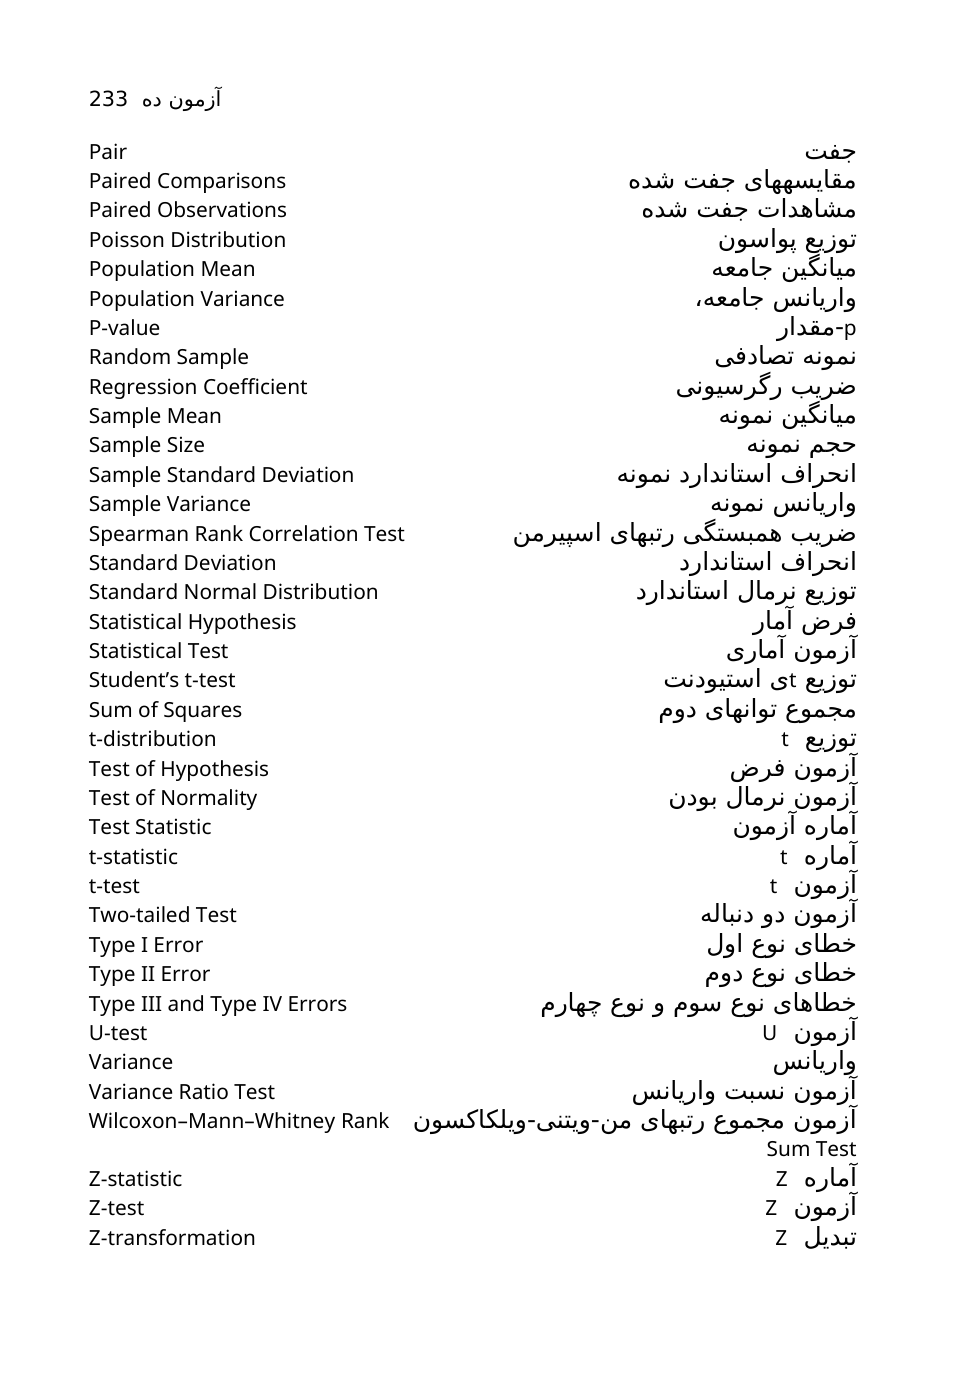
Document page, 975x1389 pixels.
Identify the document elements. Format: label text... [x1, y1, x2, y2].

text حجم نمونه Sample Size [89, 429, 857, 459]
text خطای نوع اول Type I Error [89, 929, 857, 958]
text نمونه تصادفی Random Sample [89, 341, 857, 371]
text توزیع نرمال استاندارد Standard Normal Distribution [89, 576, 857, 606]
text آزمون Z Z-test [89, 1192, 857, 1222]
text خطاهای نوع سوم و نوع چهارم Type III and Type IV Errors [89, 988, 857, 1017]
text مشاهدات جفت شده Paired Observations [89, 194, 857, 224]
text آزمون فرض Test of Hypothesis [89, 753, 857, 782]
text آزمون نرمال بودن Test of Normality [89, 782, 857, 811]
text آماره t t-statistic [89, 841, 857, 870]
text توزیع t t-distribution [89, 723, 857, 753]
text p-مقدار P-value [89, 312, 857, 341]
text میانگین جامعه Population Mean [89, 253, 857, 283]
text واریانس جامعه، Population Variance [89, 283, 857, 312]
text میانگین نمونه Sample Mean [89, 400, 857, 429]
text ضریب رگرسیونی Regression Coefficient [89, 371, 857, 400]
text مجموع توان‏های دوم Sum of Squares [89, 694, 857, 723]
text مقایسه‏های جفت شده Paired Comparisons [89, 165, 857, 194]
text توزیع tی استیودنت Student’s t-test [89, 664, 857, 694]
text انحراف استاندارد نمونه Sample Standard Deviation [89, 459, 857, 488]
text خطای نوع دوم Type II Error [89, 958, 857, 988]
text آماره Z Z-statistic [89, 1163, 857, 1192]
text آزمون مجموع رتبه‏ای من-ویتنی-ویلکاکسون Wilcoxon–Mann–Whitney Rank Sum Test [89, 1105, 857, 1163]
text توزیع پواسون Poisson Distribution [89, 224, 857, 253]
text آماره آزمون Test Statistic [89, 811, 857, 841]
text تبدیل Z Z-transformation [89, 1222, 857, 1251]
text واریانس Variance [89, 1046, 857, 1076]
text آزمون آماری Statistical Test [89, 635, 857, 664]
text جفت Pair [89, 136, 857, 165]
text آزمون U U-test [89, 1017, 857, 1046]
text انحراف استاندارد Standard Deviation [89, 547, 857, 576]
text آزمون دو دنباله Two-tailed Test [89, 899, 857, 929]
text آزمون نسبت واریانس Variance Ratio Test [89, 1076, 857, 1105]
text ضریب همبستگی رتبه‏ای اسپيرمن Spearman Rank Correlation Test [89, 518, 857, 547]
text فرض آمار Statistical Hypothesis [89, 606, 857, 635]
text آزمون t t-test [89, 870, 857, 899]
text واریانس نمونه Sample Variance [89, 488, 857, 518]
